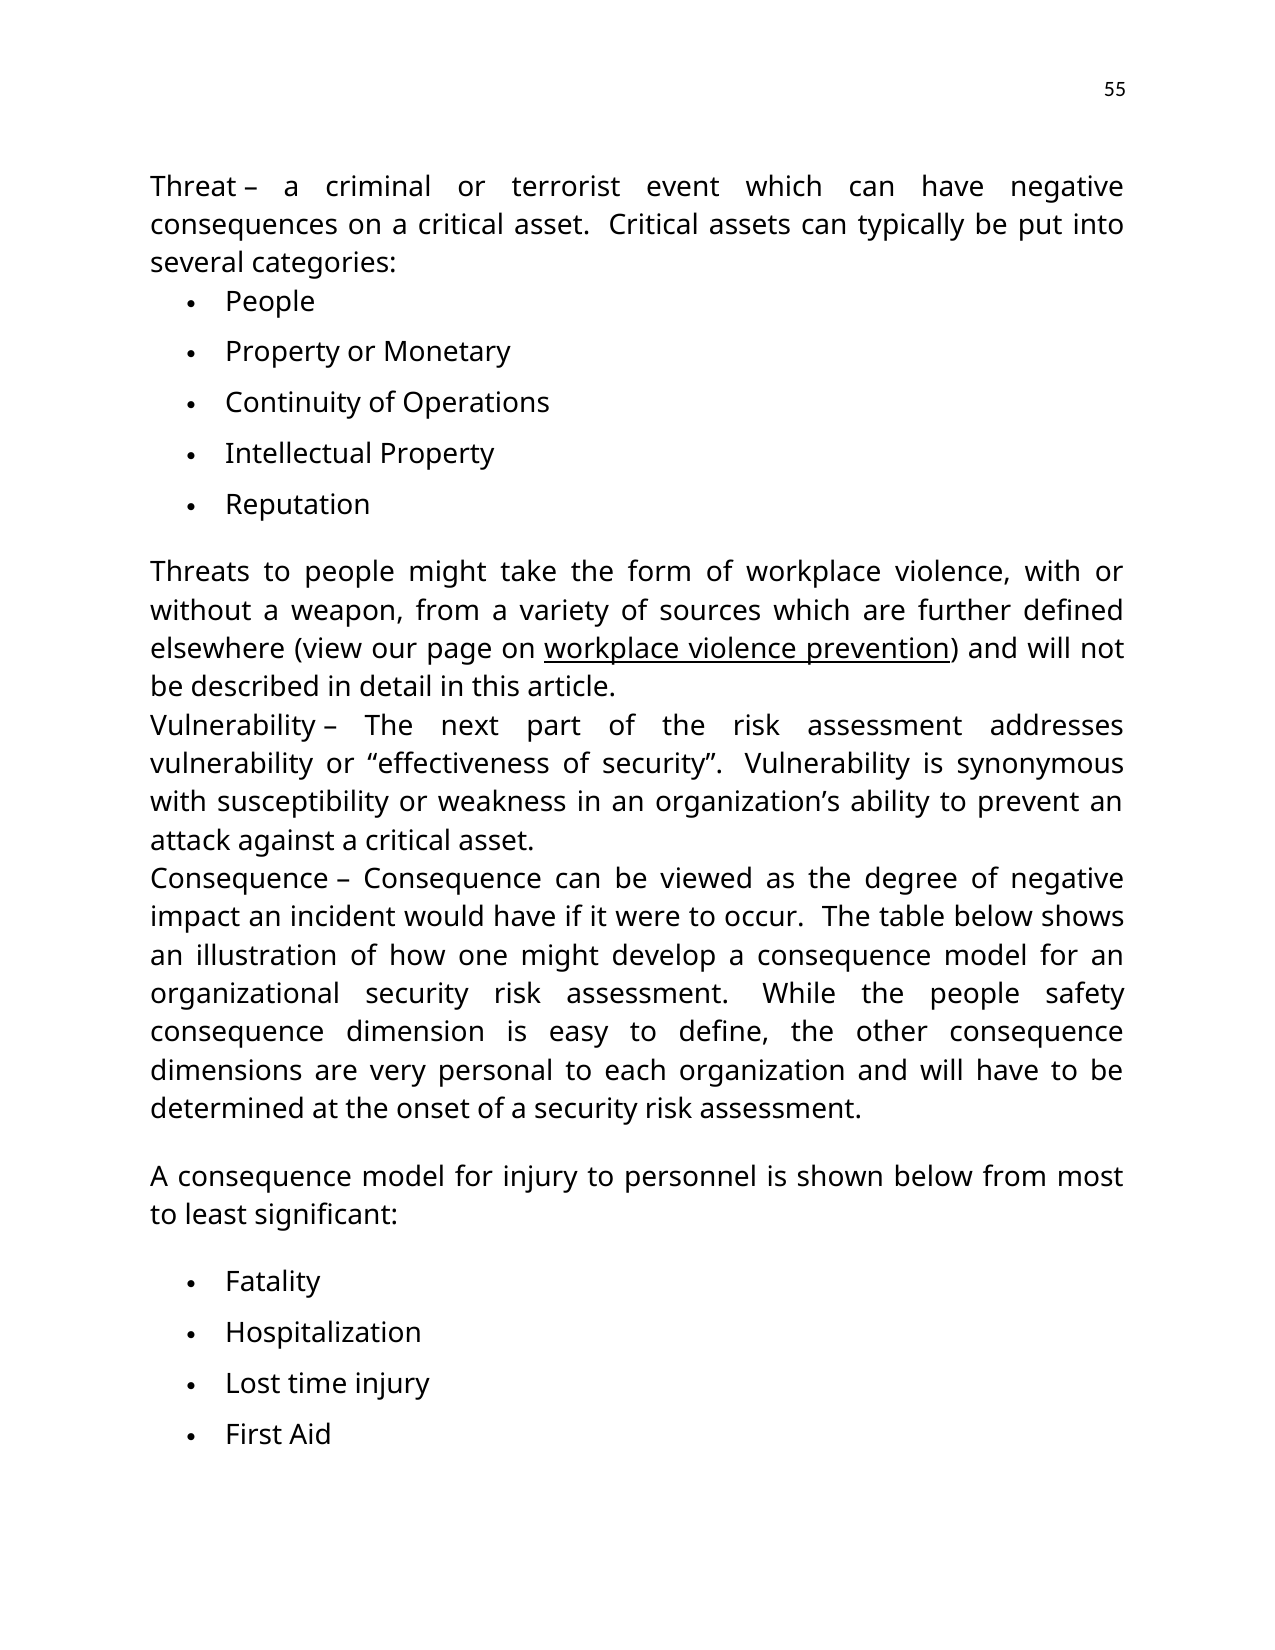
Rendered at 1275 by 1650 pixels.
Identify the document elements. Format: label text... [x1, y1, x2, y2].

text Consequence – Consequence can be viewed as the degree of negative impact an incident would have if it were to occur. The table below shows an illustration of how one might develop a consequence model for an organizational security risk assessment. While the people safety consequence dimension is easy to define, the other consequence dimensions are very personal to each organization and will have to be determined at the onset of a security risk assessment. [150, 858, 1125, 1127]
list Fatality [187, 1262, 1125, 1300]
list Property or Monetary [187, 332, 1125, 370]
text A consequence model for injury to personnel is shown below from most to least significant: [150, 1156, 1125, 1232]
list First Aid [187, 1414, 1125, 1452]
list Lost time injury [187, 1363, 1125, 1402]
text Vulnerability – The next part of the risk assessment addresses vulnerability or “effectiveness of security”. Vulnerability is synonymous with susceptibility or weakness in an organization’s ability to prevent an attack against a critical asset. [150, 705, 1125, 858]
text Threat – a criminal or terrorist event which can have negative consequences on a critical asset. Critical assets can typically be put into several categories: [150, 166, 1125, 281]
list Reputation [187, 484, 1125, 522]
list Continuity of Operations [187, 382, 1125, 421]
text Threats to people might take the form of workplace violence, with or without a weapon, from a variety of sources which are further defined elsewhere (view our page on workplace violence prevention) and will not be described in detail in this article. [150, 552, 1125, 705]
list Intellectual Property [187, 433, 1125, 472]
list People [187, 281, 1125, 319]
list Hospitalization [187, 1312, 1125, 1351]
